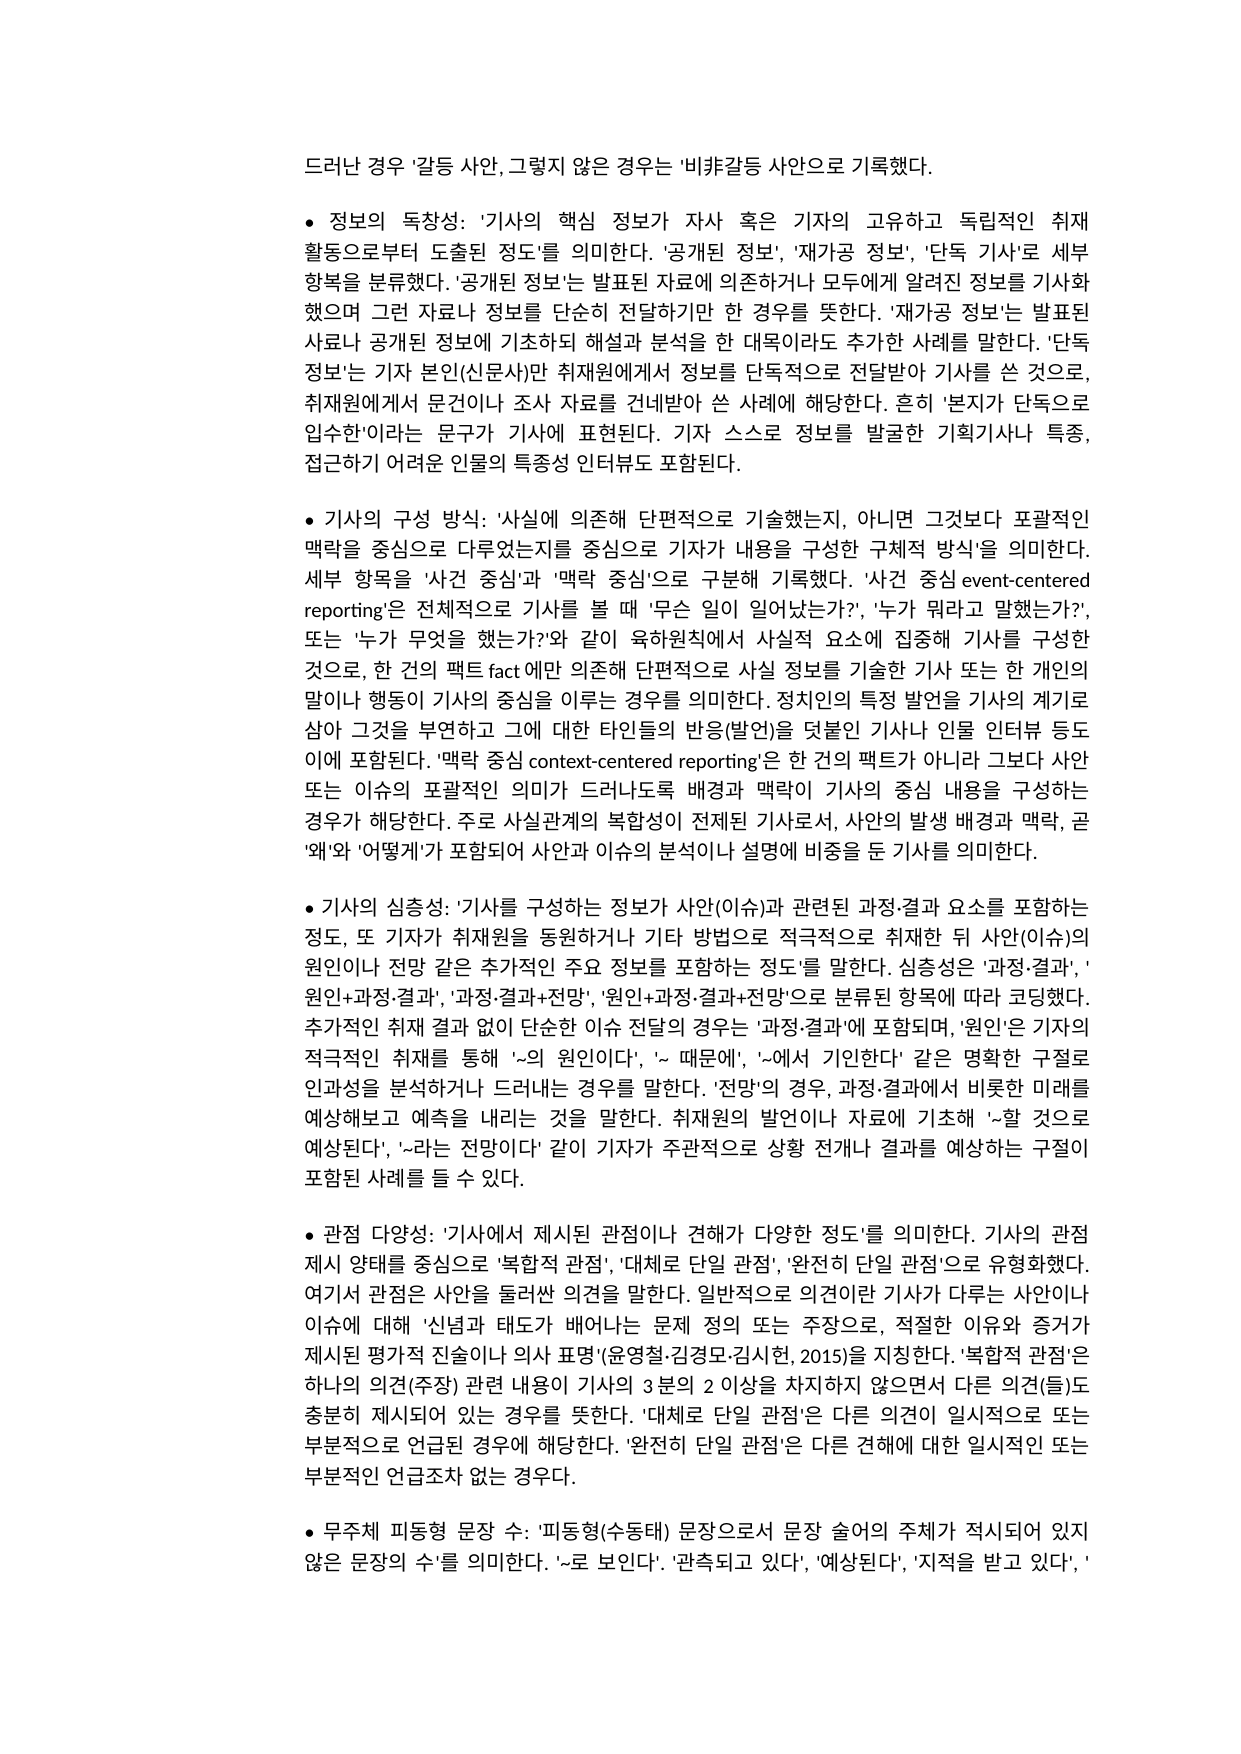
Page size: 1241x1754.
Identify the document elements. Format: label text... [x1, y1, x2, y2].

text • 기사의 심층성: '기사를 구성하는 정보가 사안(이슈)과 관련된 과정·결과 요소를 포함하는 정도, 또 기자가 취재원을 동원하거나 기타 방법으로 적극적으로 취재한 뒤 사안(이슈)의 원인이나 전망 같은 추가적인 주요 정보를 포함하는 정도'를 말한다. 심층성은 '과정·결과', '원인+과정·결과', '과정·결과+전망', '원인+과정·결과+전망'으로 분류된 항목에 따라 코딩했다. 추가적인 취재 결과 없이 단순한 이슈 전달의 경우는 '과정·결과'에 포함되며, '원인'은 기자의 적극적인 취재를 통해 '~의 원인이다', '~ 때문에', '~에서 기인한다' 같은 명확한 구절로 인과성을 분석하거나 드러내는 경우를 말한다. '전망'의 경우, 과정·결과에서 비롯한 미래를 예상해보고 예측을 내리는 것을 말한다. 취재원의 발언이나 자료에 기초해 '~할 것으로 예상된다', '~라는 전망이다' 같이 기자가 주관적으로 상황 전개나 결과를 예상하는 구절이 포함된 사례를 들 수 있다. [304, 891, 1090, 1193]
text • 정보의 독창성: '기사의 핵심 정보가 자사 혹은 기자의 고유하고 독립적인 취재 활동으로부터 도출된 정도'를 의미한다. '공개된 정보', '재가공 정보', '단독 기사'로 세부 항복을 분류했다. '공개된 정보'는 발표된 자료에 의존하거나 모두에게 알려진 정보를 기사화 했으며 그런 자료나 정보를 단순히 전달하기만 한 경우를 뜻한다. '재가공 정보'는 발표된 사료나 공개된 정보에 기초하되 해설과 분석을 한 대목이라도 추가한 사례를 말한다. '단독 정보'는 기자 본인(신문사)만 취재원에게서 정보를 단독적으로 전달받아 기사를 쓴 것으로, 취재원에게서 문건이나 조사 자료를 건네받아 쓴 사례에 해당한다. 흔히 '본지가 단독으로 입수한'이라는 문구가 기사에 표현된다. 기자 스스로 정보를 발굴한 기획기사나 특종, 접근하기 어려운 인물의 특종성 인터뷰도 포함된다. [304, 206, 1090, 477]
text • 기사의 구성 방식: '사실에 의존해 단편적으로 기술했는지, 아니면 그것보다 포괄적인 맥락을 중심으로 다루었는지를 중심으로 기자가 내용을 구성한 구체적 방식'을 의미한다. 세부 항목을 '사건 중심'과 '맥락 중심'으로 구분해 기록했다. '사건 중심event-centered reporting'은 전체적으로 기사를 볼 때 '무슨 일이 일어났는가?', '누가 뭐라고 말했는가?', 또는 '누가 무엇을 했는가?'와 같이 육하원칙에서 사실적 요소에 집중해 기사를 구성한 것으로, 한 건의 팩트fact에만 의존해 단편적으로 사실 정보를 기술한 기사 또는 한 개인의 말이나 행동이 기사의 중심을 이루는 경우를 의미한다. 정치인의 특정 발언을 기사의 계기로 삼아 그것을 부연하고 그에 대한 타인들의 반응(발언)을 덧붙인 기사나 인물 인터뷰 등도 이에 포함된다. '맥락 중심context-centered reporting'은 한 건의 팩트가 아니라 그보다 사안 또는 이슈의 포괄적인 의미가 드러나도록 배경과 맥락이 기사의 중심 내용을 구성하는 경우가 해당한다. 주로 사실관계의 복합성이 전제된 기사로서, 사안의 발생 배경과 맥락, 곧 '왜'와 '어떻게'가 포함되어 사안과 이슈의 분석이나 설명에 비중을 둔 기사를 의미한다. [304, 503, 1090, 865]
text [304, 150, 1090, 180]
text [304, 1516, 1090, 1576]
text • 관점 다양성: '기사에서 제시된 관점이나 견해가 다양한 정도'를 의미한다. 기사의 관점 제시 양태를 중심으로 '복합적 관점', '대체로 단일 관점', '완전히 단일 관점'으로 유형화했다. 여기서 관점은 사안을 둘러싼 의견을 말한다. 일반적으로 의견이란 기사가 다루는 사안이나 이슈에 대해 '신념과 태도가 배어나는 문제 정의 또는 주장으로, 적절한 이유와 증거가 제시된 평가적 진술이나 의사 표명'(윤영철·김경모·김시헌, 2015)을 지칭한다. '복합적 관점'은 하나의 의견(주장) 관련 내용이 기사의 3분의 2 이상을 차지하지 않으면서 다른 의견(들)도 충분히 제시되어 있는 경우를 뜻한다. '대체로 단일 관점'은 다른 의견이 일시적으로 또는 부분적으로 언급된 경우에 해당한다. '완전히 단일 관점'은 다른 견해에 대한 일시적인 또는 부분적인 언급조차 없는 경우다. [304, 1218, 1090, 1490]
